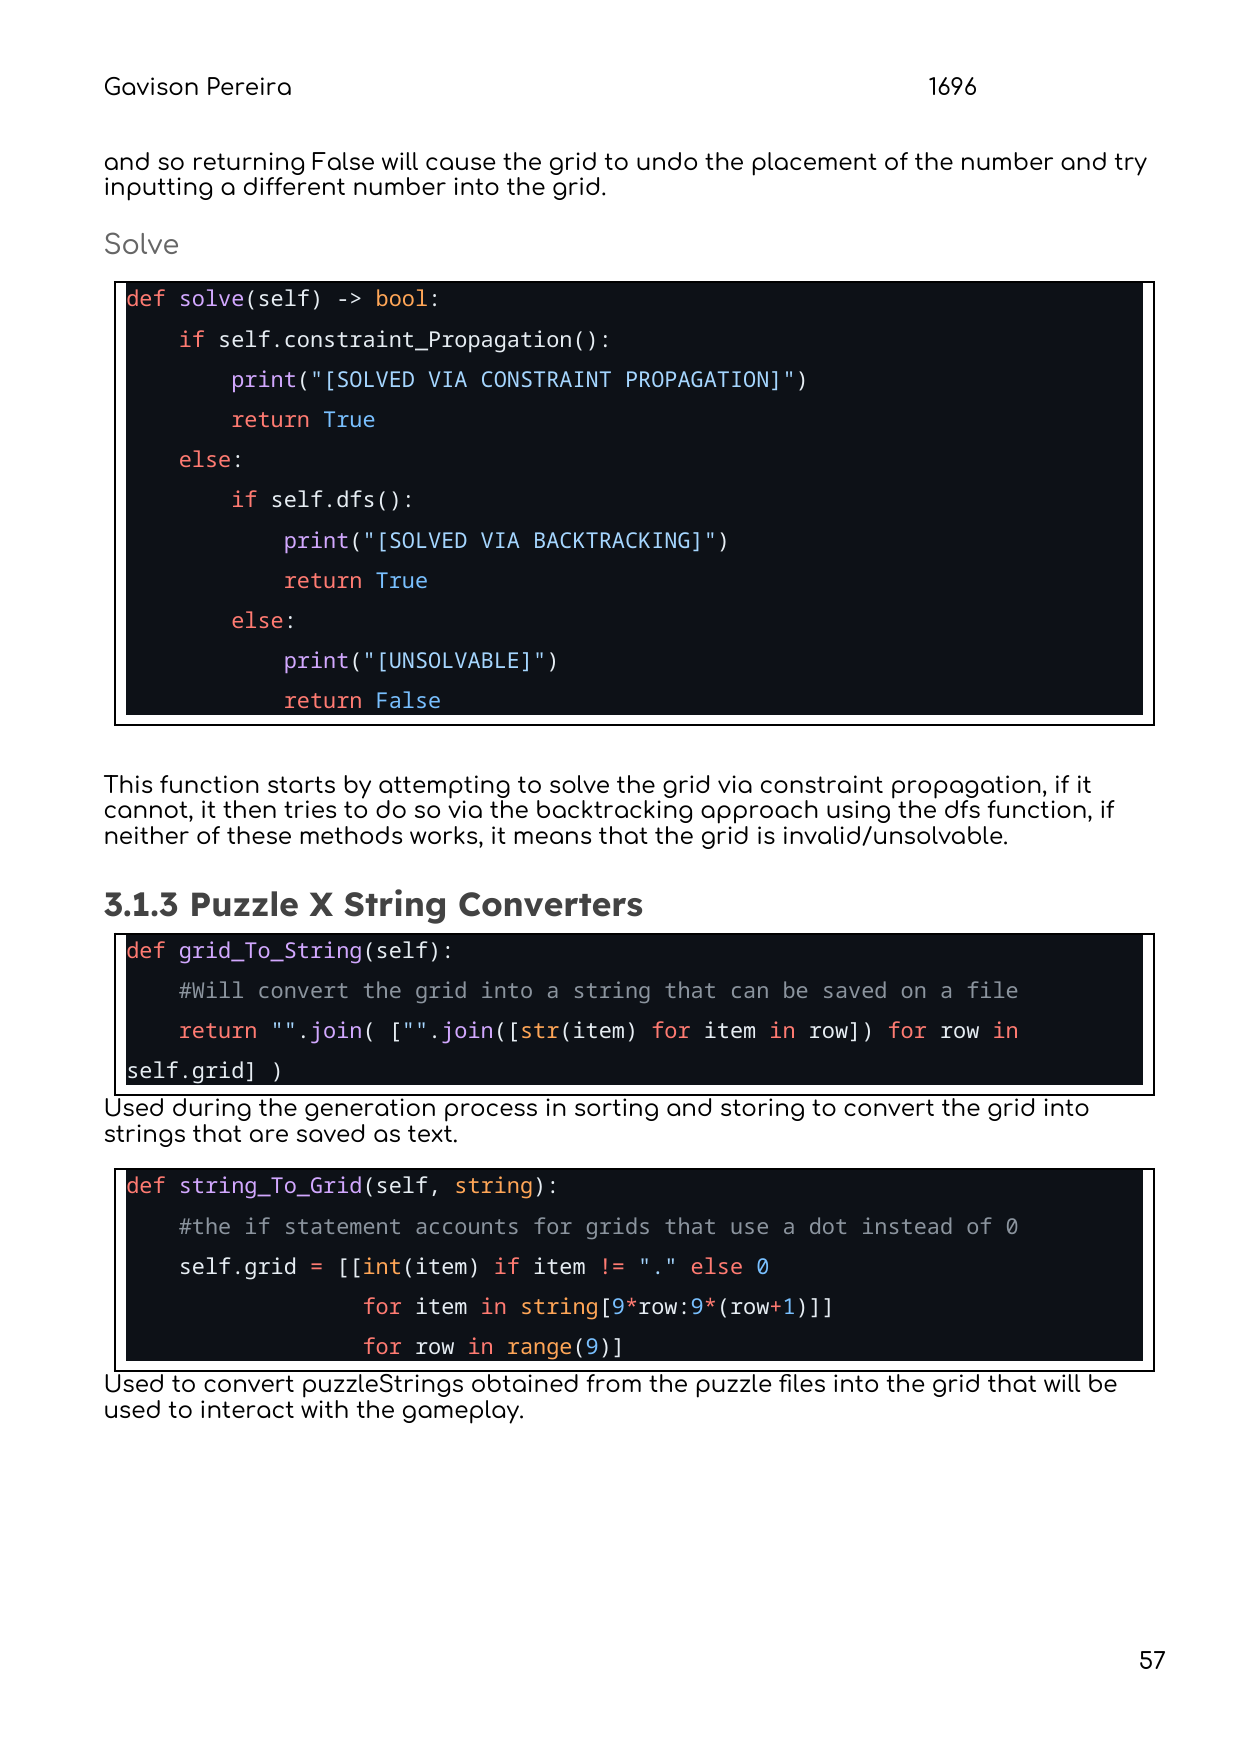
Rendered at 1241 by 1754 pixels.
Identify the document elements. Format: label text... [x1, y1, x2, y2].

text Used during the generation process in sorting and storing to convert the grid into strings that are saved as text. [103, 1096, 1166, 1147]
subtitle Solve [103, 230, 1166, 260]
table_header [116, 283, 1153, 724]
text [103, 150, 1166, 201]
text Used to convert puzzleStrings obtained from the puzzle files into the grid that will be used to interact with the gameplay. [103, 1372, 1166, 1423]
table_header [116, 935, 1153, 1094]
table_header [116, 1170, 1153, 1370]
subtitle 3.1.3 Puzzle X String Converters [103, 883, 1229, 924]
text This function starts by attempting to solve the grid via constraint propagation, if it cannot, it then tries to do so via the backtracking approach using the dfs function, if neither of these methods works, it means that the grid is invalid/unsolvable. [103, 773, 1166, 849]
